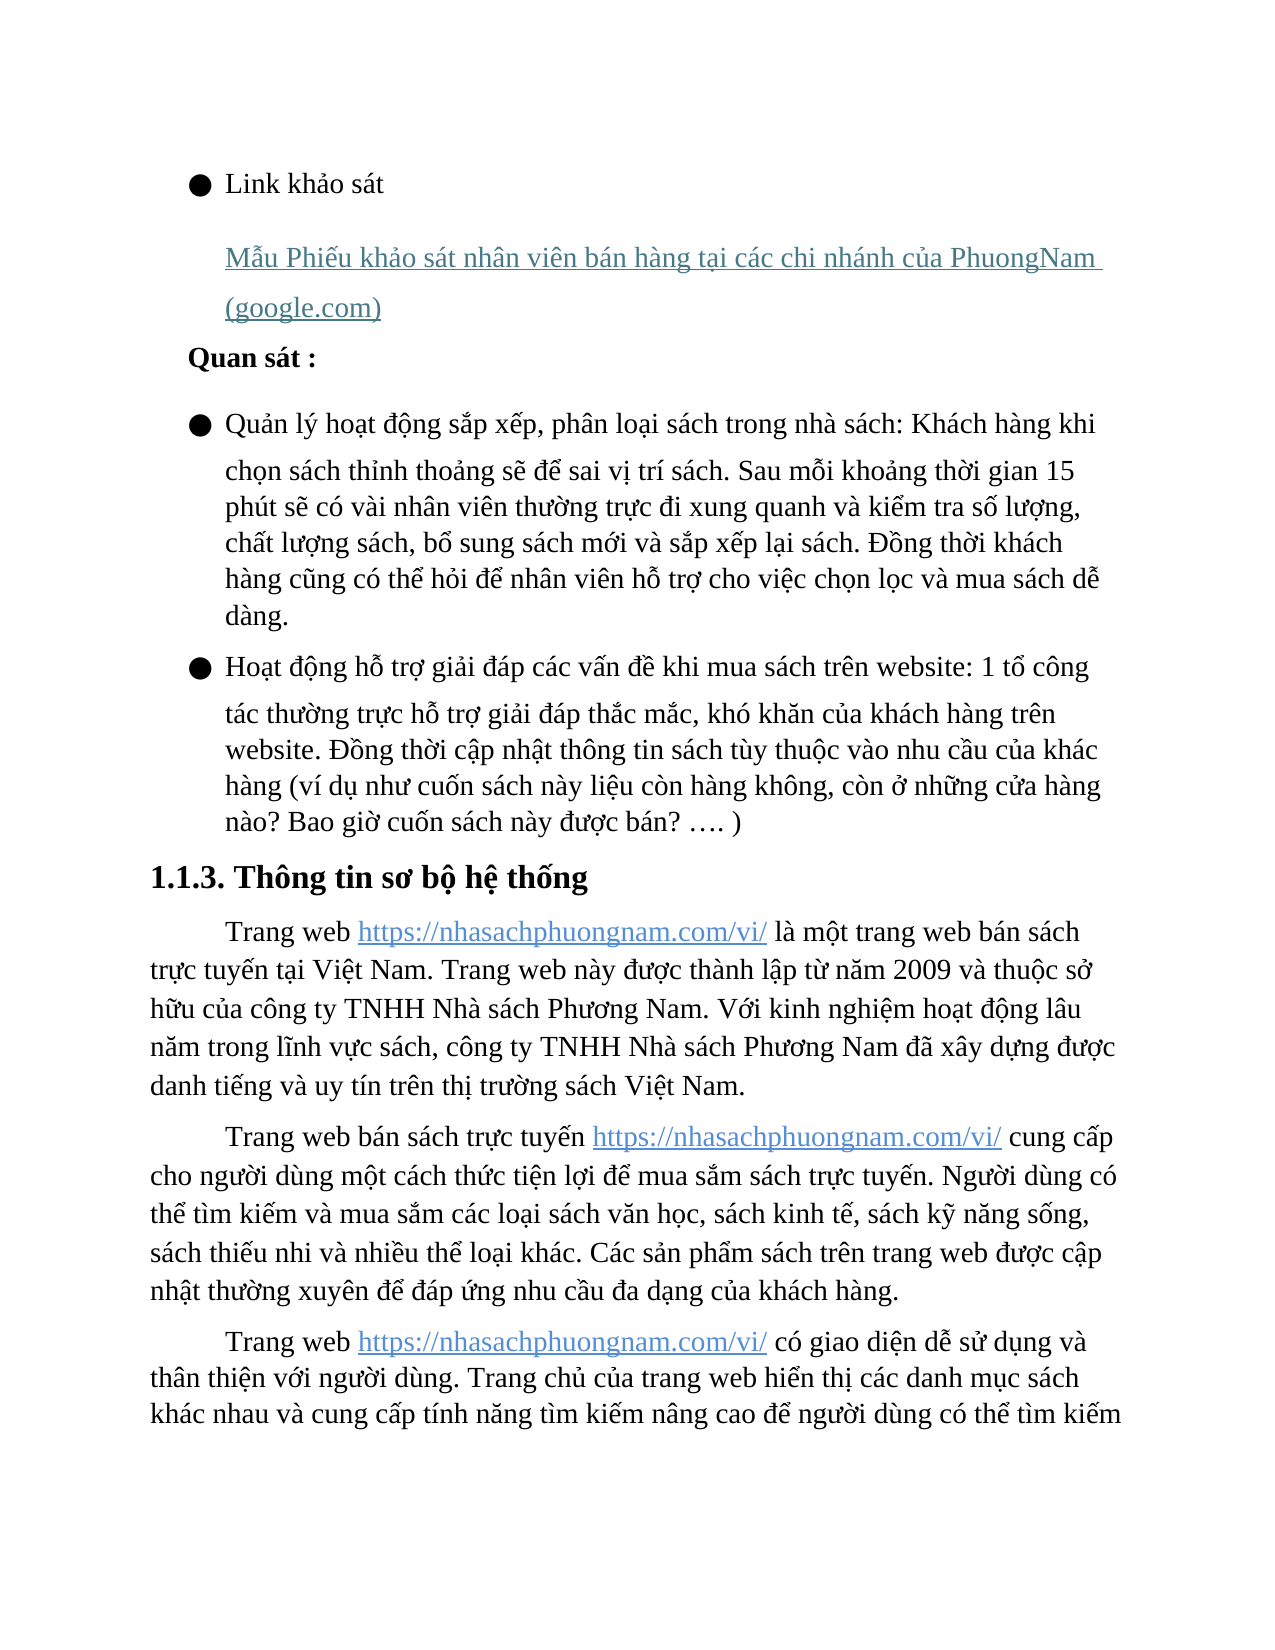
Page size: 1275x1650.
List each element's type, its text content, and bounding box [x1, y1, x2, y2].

list Hoạt động hỗ trợ giải đáp các vấn đề khi mua sách trên website: 1 tổ công tác thường trực hỗ trợ giải đáp thắc mắc, khó khăn của khách hàng trên website. Đồng thời cập nhật thông tin sách tùy thuộc vào nhu cầu của khác hàng (ví dụ như cuốn sách này liệu còn hàng không, còn ở những cửa hàng nào? Bao giờ cuốn sách này được bán? …. ) [187, 634, 1125, 838]
text Mẫu Phiếu khảo sát nhân viên bán hàng tại các chi nhánh của PhuongNam (google.com) [225, 240, 1125, 323]
text Quan sát : [150, 340, 1125, 374]
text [150, 1324, 1125, 1430]
list Quản lý hoạt động sắp xếp, phân loại sách trong nhà sách: Khách hàng khi chọn sách thỉnh thoảng sẽ để sai vị trí sách. Sau mỗi khoảng thời gian 15 phút sẽ có vài nhân viên thường trực đi xung quanh và kiểm tra số lượng, chất lượng sách, bổ sung sách mới và sắp xếp lại sách. Đồng thời khách hàng cũng có thể hỏi để nhân viên hỗ trợ cho việc chọn lọc và mua sách dễ dàng. [187, 391, 1125, 631]
list Link khảo sát [187, 150, 1125, 210]
text Trang web bán sách trực tuyến https://nhasachphuongnam.com/vi/ cung cấp cho người dùng một cách thức tiện lợi để mua sắm sách trực tuyến. Người dùng có thể tìm kiếm và mua sắm các loại sách văn học, sách kinh tế, sách kỹ năng sống, sách thiếu nhi và nhiều thể loại khác. Các sản phẩm sách trên trang web được cập nhật thường xuyên để đáp ứng nhu cầu đa dạng của khách hàng. [150, 1119, 1125, 1307]
text Trang web https://nhasachphuongnam.com/vi/ là một trang web bán sách trực tuyến tại Việt Nam. Trang web này được thành lập từ năm 2009 và thuộc sở hữu của công ty TNHH Nhà sách Phương Nam. Với kinh nghiệm hoạt động lâu năm trong lĩnh vực sách, công ty TNHH Nhà sách Phương Nam đã xây dựng được danh tiếng và uy tín trên thị trường sách Việt Nam. [150, 914, 1125, 1102]
text 1.1.3. Thông tin sơ bộ hệ thống [150, 857, 1125, 896]
